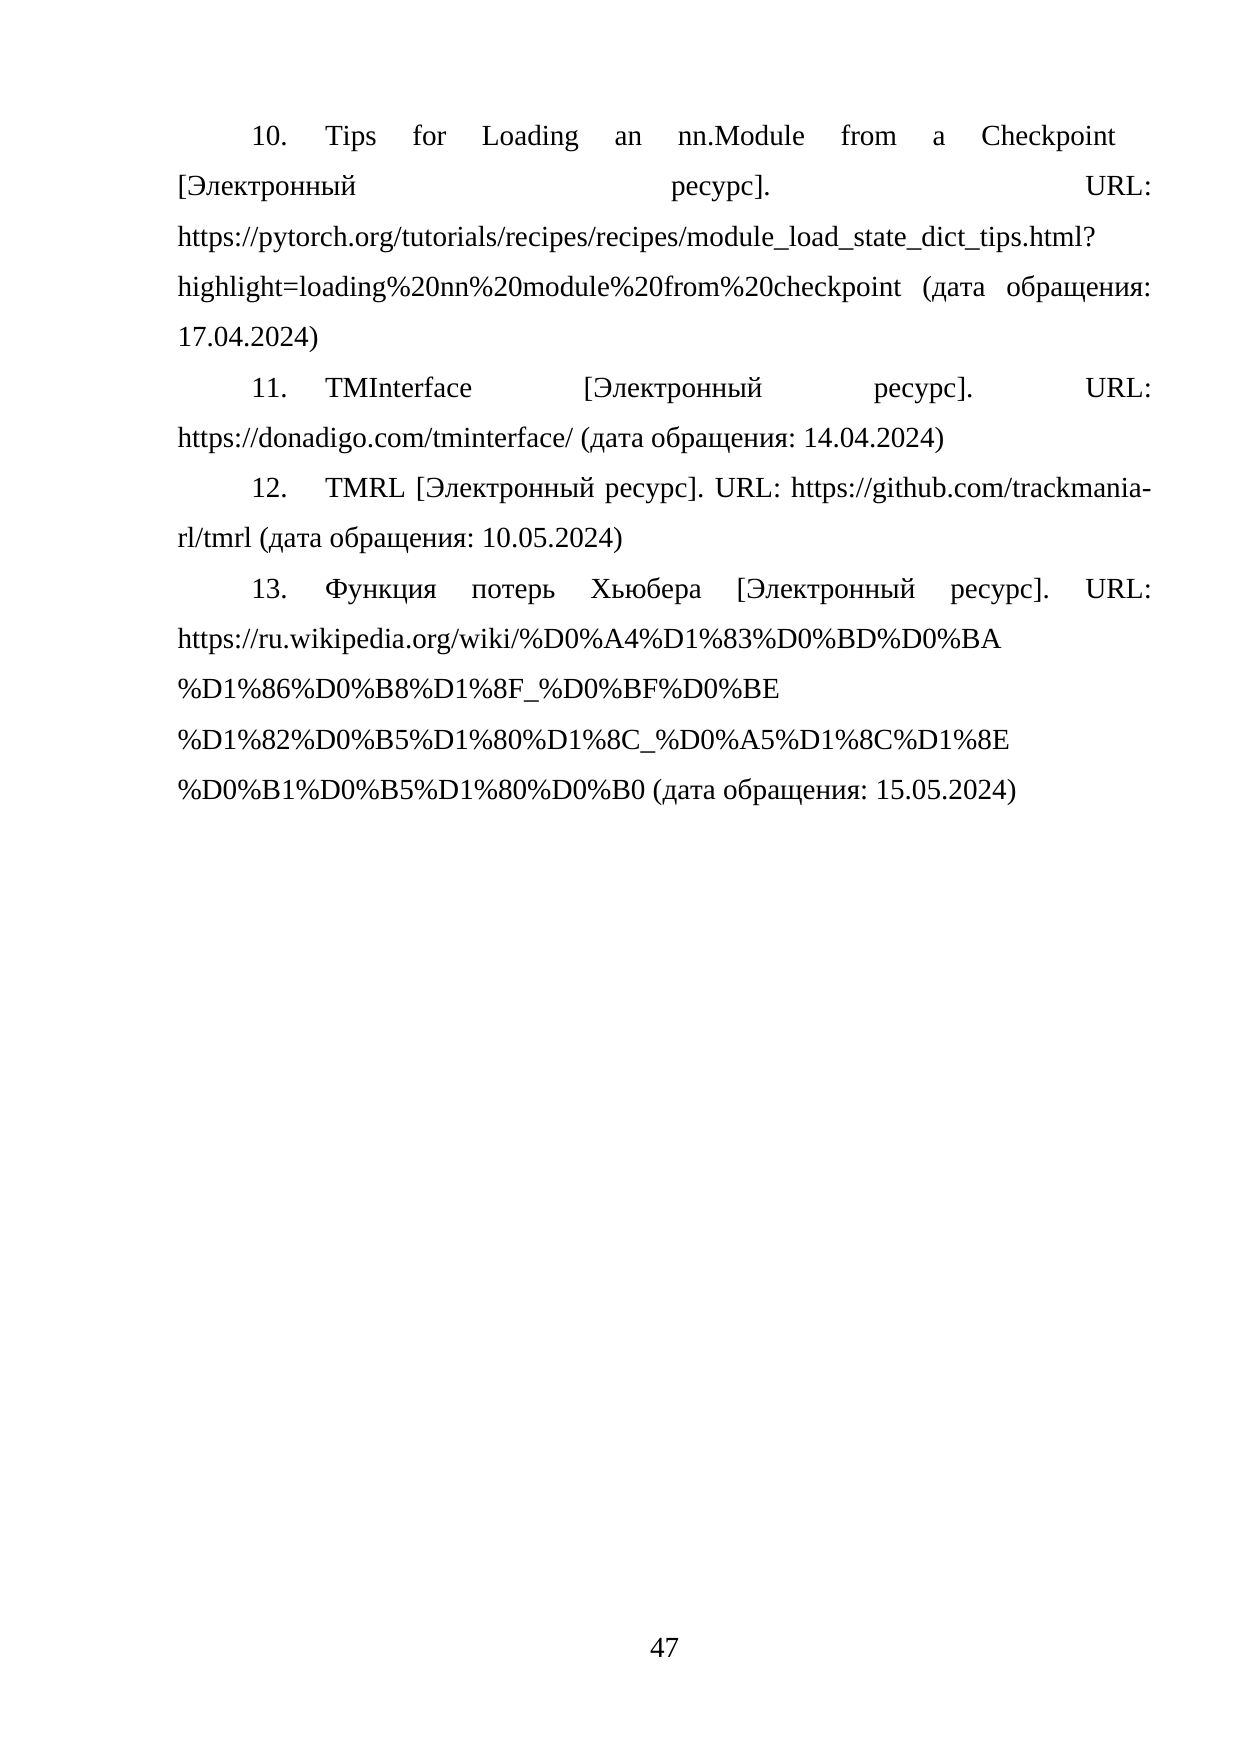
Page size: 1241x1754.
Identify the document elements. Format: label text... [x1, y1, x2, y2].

list Функция потерь Хьюбера [Электронный ресурс]. URL: https://ru.wikipedia.org/wiki/%D0%A4%D1%83%D0%BD%D0%BA%D1%86%D0%B8%D1%8F_%D0%BF%D0%BE%D1%82%D0%B5%D1%80%D1%8C_%D0%A5%D1%8C%D1%8E%D0%B1%D0%B5%D1%80%D0%B0 (дата обращения: 15.05.2024) [177, 571, 1152, 806]
list TMRL [Электронный ресурс]. URL: https://github.com/trackmania-rl/tmrl (дата обращения: 10.05.2024) [177, 470, 1152, 554]
list TMInterface [Электронный ресурс]. URL: https://donadigo.com/tminterface/ (дата обращения: 14.04.2024) [177, 370, 1152, 453]
list Tips for Loading an nn.Module from a Checkpoint [Электронный ресурс]. URL: https://pytorch.org/tutorials/recipes/recipes/module_load_state_dict_tips.html?highlight=loading%20nn%20module%20from%20checkpoint (дата обращения: 17.04.2024) [177, 118, 1152, 353]
